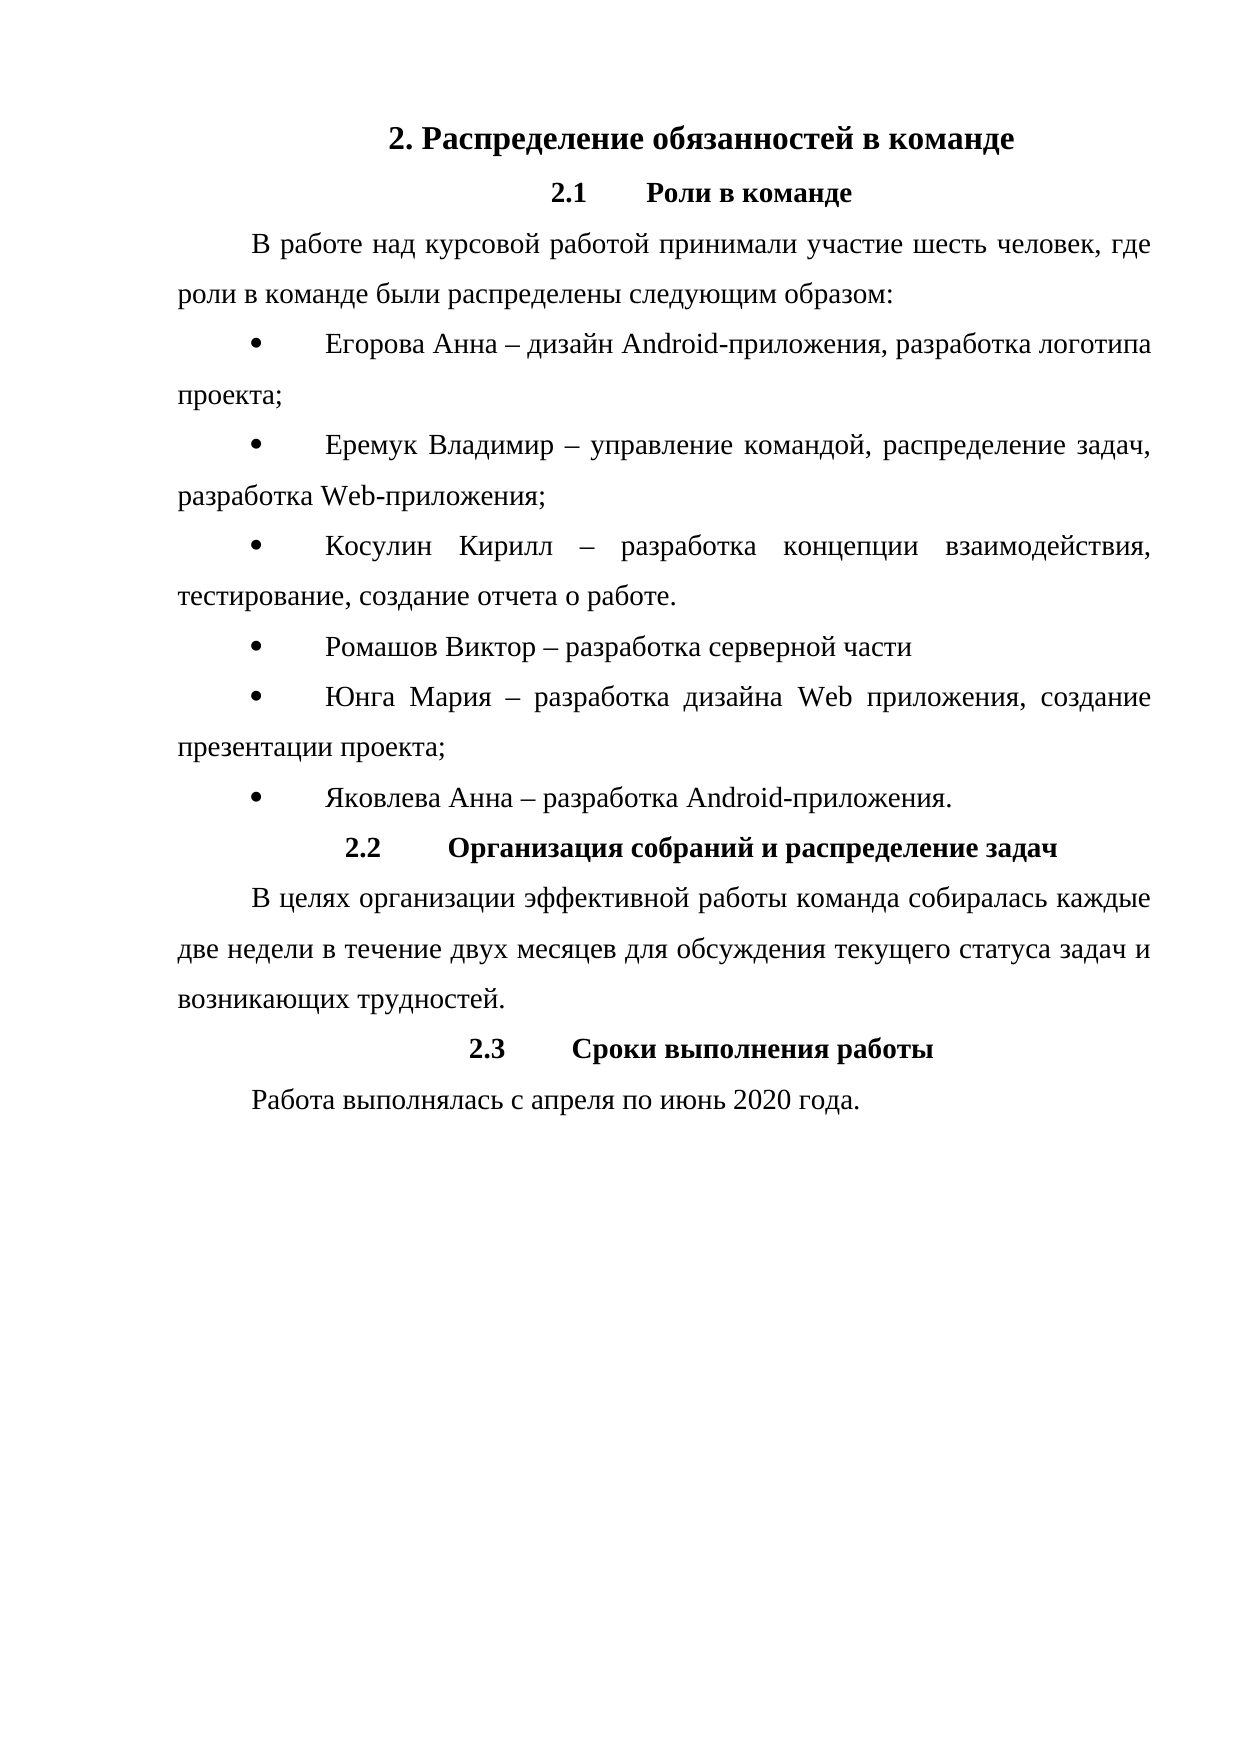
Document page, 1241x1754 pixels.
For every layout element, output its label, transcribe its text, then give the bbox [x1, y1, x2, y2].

list Косулин Кирилл – разработка концепции взаимодействия, тестирование, создание отчета о работе. [177, 528, 1152, 612]
list В целях организации эффективной работы команда собиралась каждые две недели в течение двух месяцев для обсуждения текущего статуса задач и возникающих трудностей. [177, 881, 1152, 1015]
list Яковлева Анна – разработка Android-приложения. [177, 780, 1152, 813]
text В работе над курсовой работой принимали участие шесть человек, где роли в команде были распределены следующим образом: [177, 226, 1152, 310]
text 2. Распределение обязанностей в команде [177, 118, 1152, 156]
list Работа выполнялась с апреля по июнь 2020 года. [177, 1082, 1152, 1115]
list Роли в команде [177, 176, 1152, 209]
list Егорова Анна – дизайн Android-приложения, разработка логотипа проекта; [177, 327, 1152, 411]
list Организация собраний и распределение задач [177, 830, 1152, 864]
list Ромашов Виктор – разработка серверной части [177, 629, 1152, 662]
list Юнга Мария – разработка дизайна Web приложения, создание презентации проекта; [177, 679, 1152, 763]
list Еремук Владимир – управление командой, распределение задач, разработка Web-приложения; [177, 427, 1152, 511]
list Сроки выполнения работы [177, 1032, 1152, 1065]
